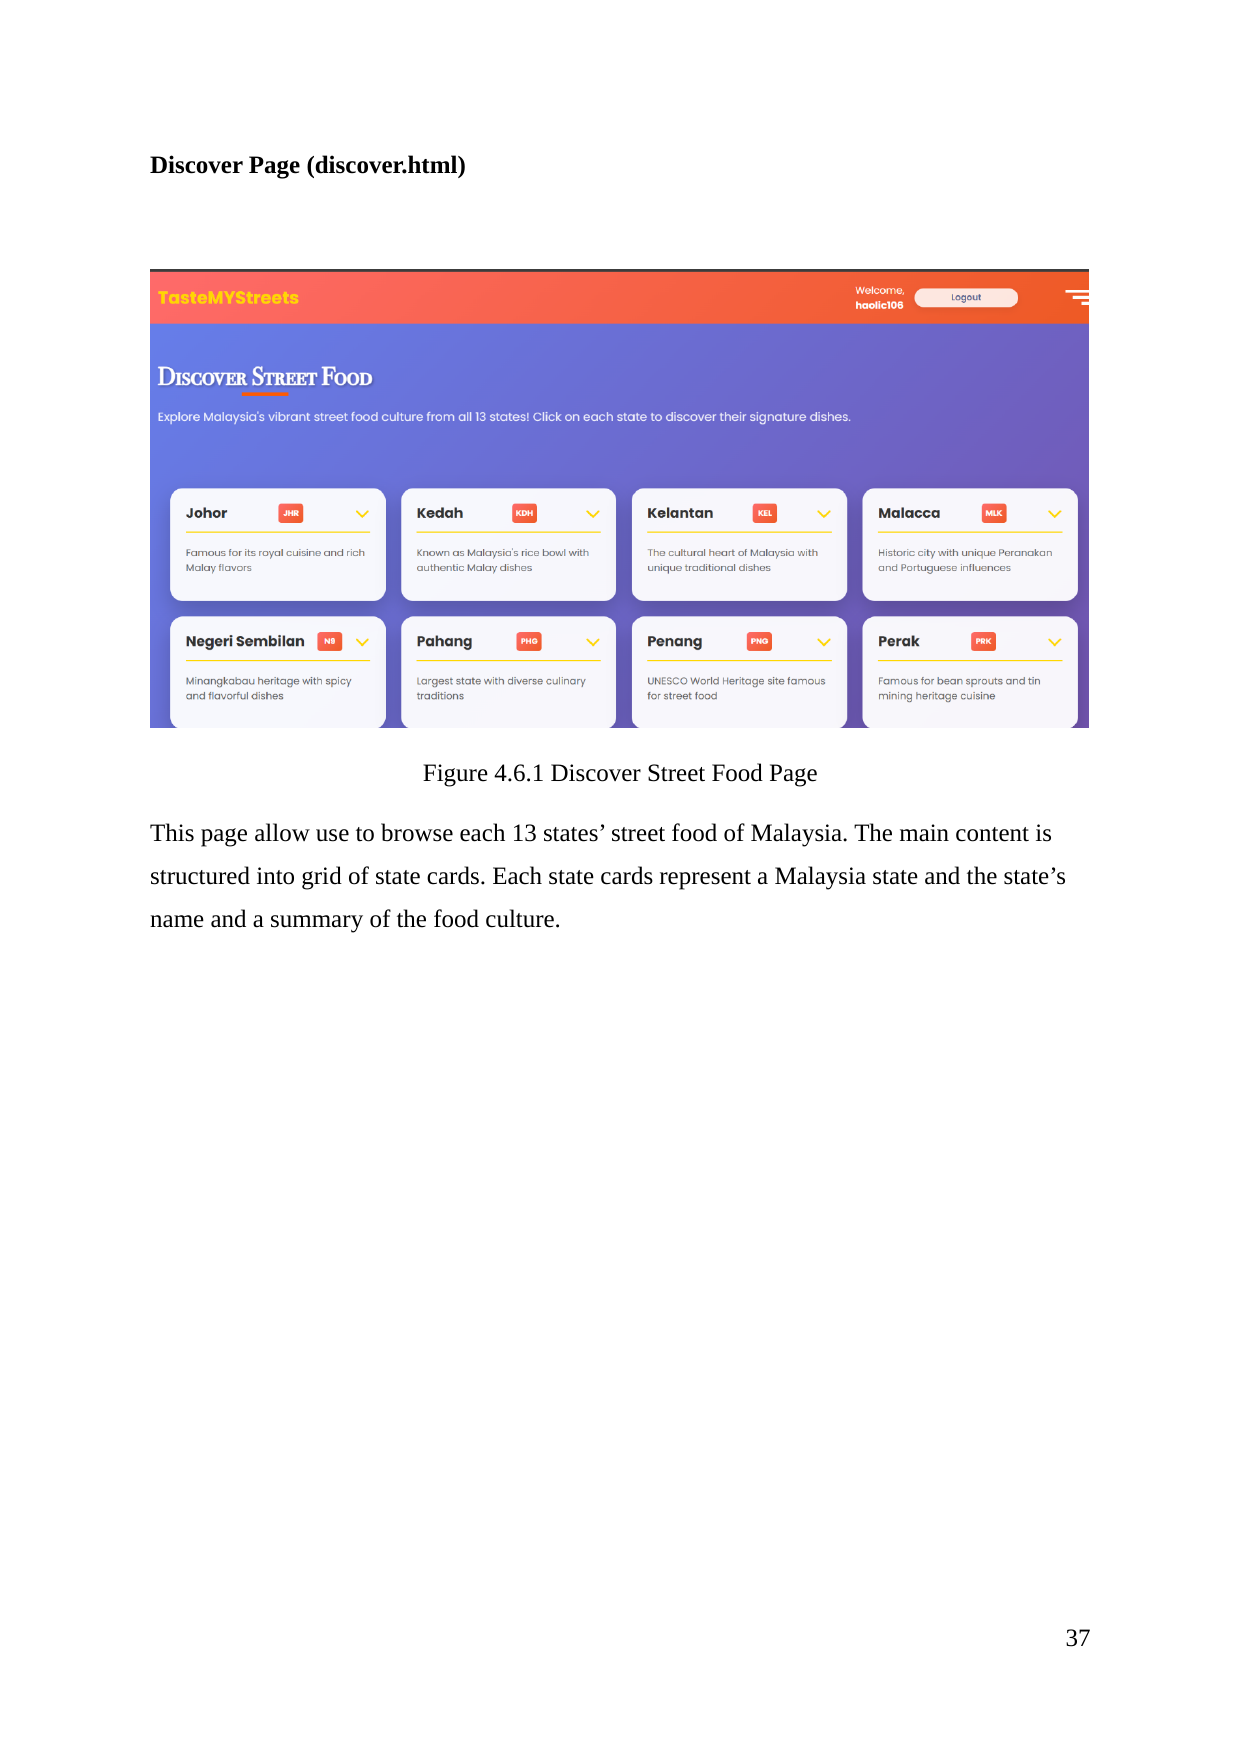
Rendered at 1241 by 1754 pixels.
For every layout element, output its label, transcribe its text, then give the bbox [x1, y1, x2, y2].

subtitle Discover Page (discover.html) [150, 150, 1090, 179]
picture [150, 269, 1089, 728]
text This page allow use to browse each 13 states’ street food of Malaysia. The main content is structured into grid of state cards. Each state cards represent a Malaysia state and the state’s name and a summary of the food culture. [150, 818, 1090, 933]
text Figure 4.6.1 Discover Street Food Page [150, 758, 1090, 787]
